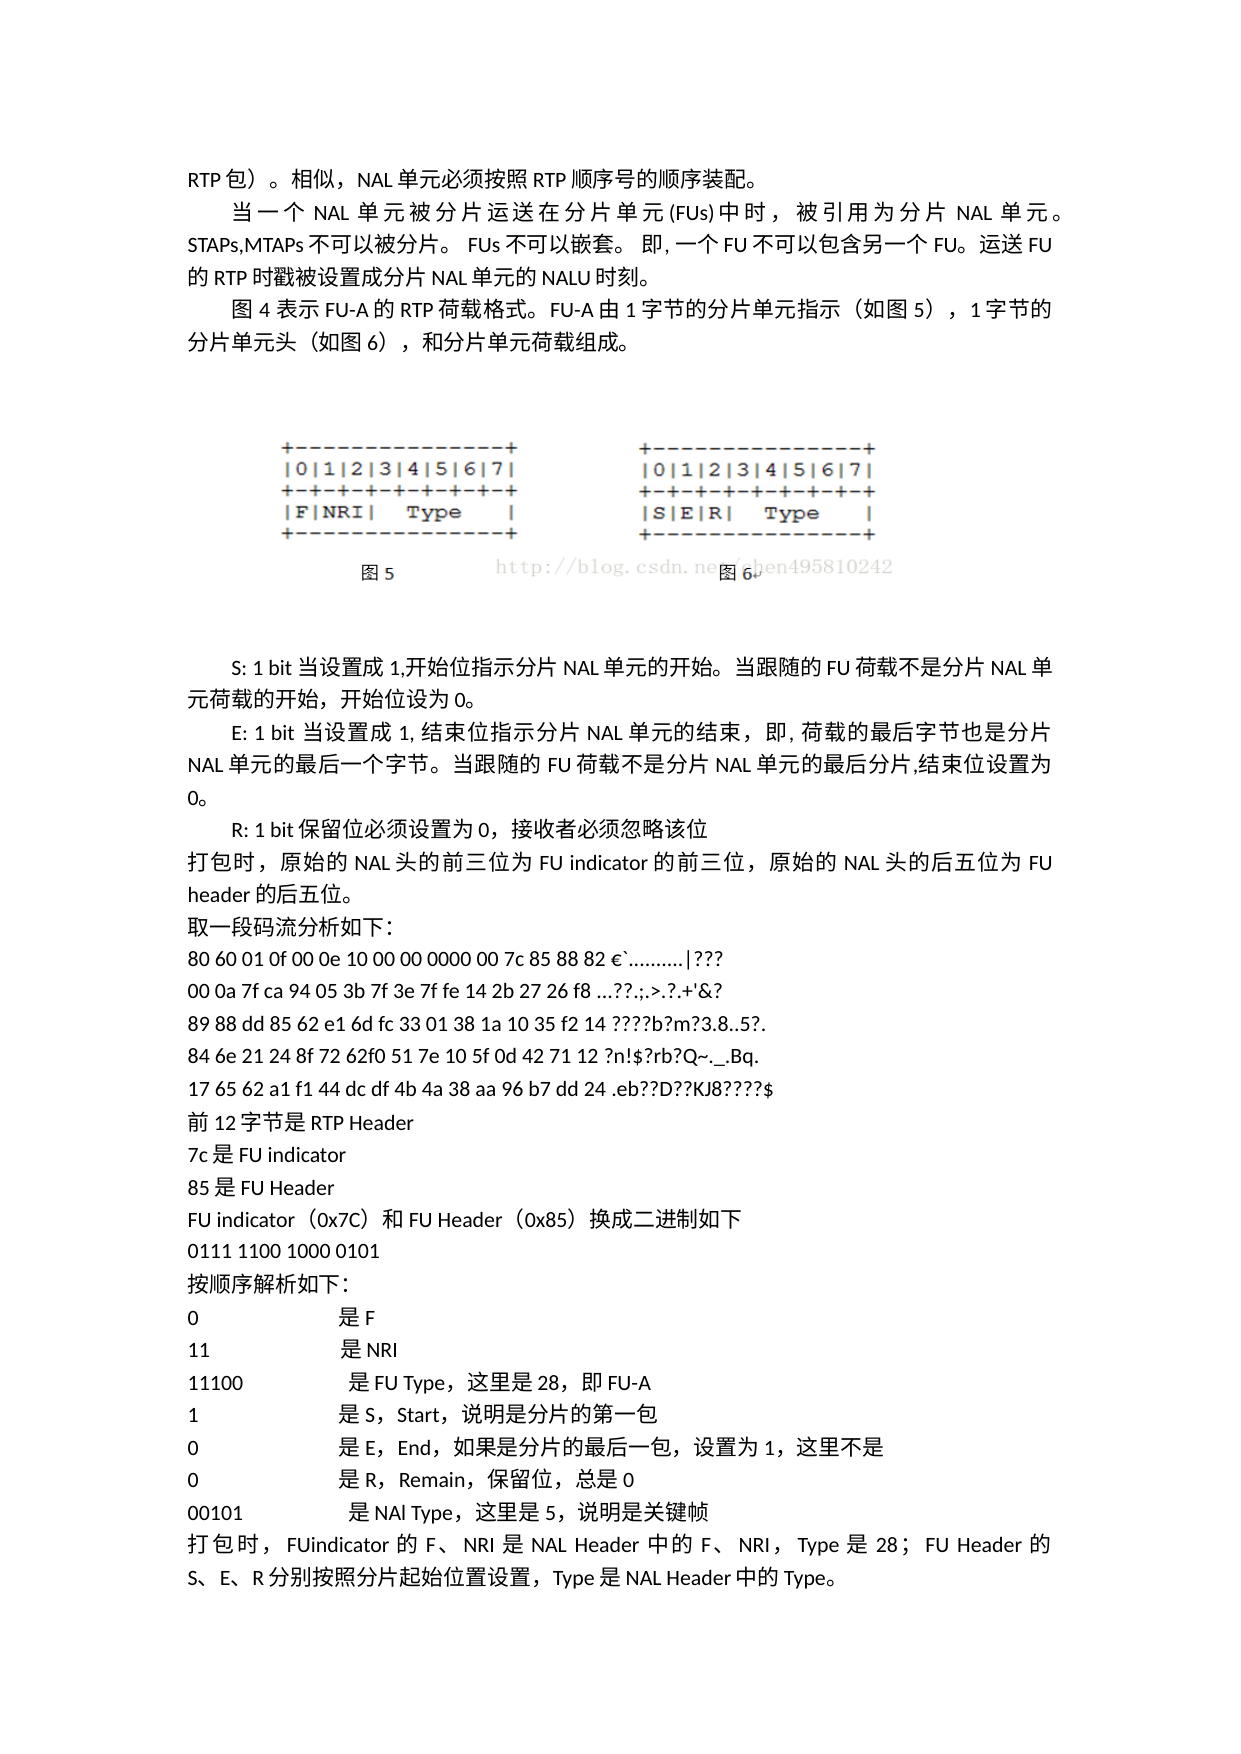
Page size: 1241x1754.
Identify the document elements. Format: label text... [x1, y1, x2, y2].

text S: 1 bit 当设置成1,开始位指示分片NAL单元的开始。当跟随的FU荷载不是分片NAL单元荷载的开始，开始位设为0。 [187, 649, 1053, 714]
text 0 是R，Remain，保留位，总是0 [187, 1462, 1053, 1494]
text 1 是S，Start，说明是分片的第一包 [187, 1397, 1053, 1429]
text 取一段码流分析如下： [187, 909, 1053, 942]
text 00 0a 7f ca 94 05 3b 7f 3e 7f fe 14 2b 27 26 f8 ...??.;.>.?.+'&? [187, 974, 1053, 1007]
text 00101 是NAl Type，这里是5，说明是关键帧 [187, 1494, 1053, 1527]
text 17 65 62 a1 f1 44 dc df 4b 4a 38 aa 96 b7 dd 24 .eb??D??KJ8????$ [187, 1072, 1053, 1104]
text 80 60 01 0f 00 0e 10 00 00 0000 00 7c 85 88 82 €`..........|??? [187, 942, 1053, 974]
text 0111 1100 1000 0101 [187, 1234, 1053, 1267]
text FU indicator（0x7C）和FU Header（0x85）换成二进制如下 [187, 1202, 1053, 1234]
text 当一个NAL单元被分片运送在分片单元(FUs)中时，被引用为分片NAL单元。STAPs,MTAPs不可以被分片。 FUs不可以嵌套。 即, 一个FU 不可以包含另一个FU。运送FU的RTP时戳被设置成分片NAL单元的NALU时刻。 [187, 194, 1053, 292]
text 85是FU Header [187, 1169, 1053, 1202]
text 0 是F [187, 1299, 1053, 1332]
text 11100 是FU Type，这里是28，即FU-A [187, 1364, 1053, 1397]
text 打包时，原始的NAL头的前三位为FU indicator的前三位，原始的NAL头的后五位为FU header的后五位。 [187, 844, 1053, 909]
picture [237, 429, 906, 588]
text 打包时，FUindicator的F、NRI是NAL Header中的F、NRI，Type是28；FU Header的S、E、R分别按照分片起始位置设置，Type是NAL Header中的Type。 [187, 1527, 1053, 1592]
text 0 是E，End，如果是分片的最后一包，设置为1，这里不是 [187, 1429, 1053, 1462]
text 84 6e 21 24 8f 72 62f0 51 7e 10 5f 0d 42 71 12 ?n!$?rb?Q~._.Bq. [187, 1039, 1053, 1072]
text 11 是NRI [187, 1332, 1053, 1364]
text 图 4 表示FU-A的RTP荷载格式。FU-A由1字节的分片单元指示（如图5），1字节的分片单元头（如图6），和分片单元荷载组成。 [187, 292, 1053, 357]
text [187, 162, 1053, 194]
text 89 88 dd 85 62 e1 6d fc 33 01 38 1a 10 35 f2 14 ????b?m?3.8..5?. [187, 1007, 1053, 1039]
text 7c是FU indicator [187, 1137, 1053, 1169]
text 前12字节是RTP Header [187, 1104, 1053, 1137]
text R: 1 bit 保留位必须设置为0，接收者必须忽略该位 [187, 812, 1053, 844]
text E: 1 bit 当设置成1, 结束位指示分片NAL单元的结束，即, 荷载的最后字节也是分片NAL单元的最后一个字节。当跟随的 FU荷载不是分片NAL单元的最后分片,结束位设置为0。 [187, 714, 1053, 812]
text 按顺序解析如下： [187, 1267, 1053, 1299]
